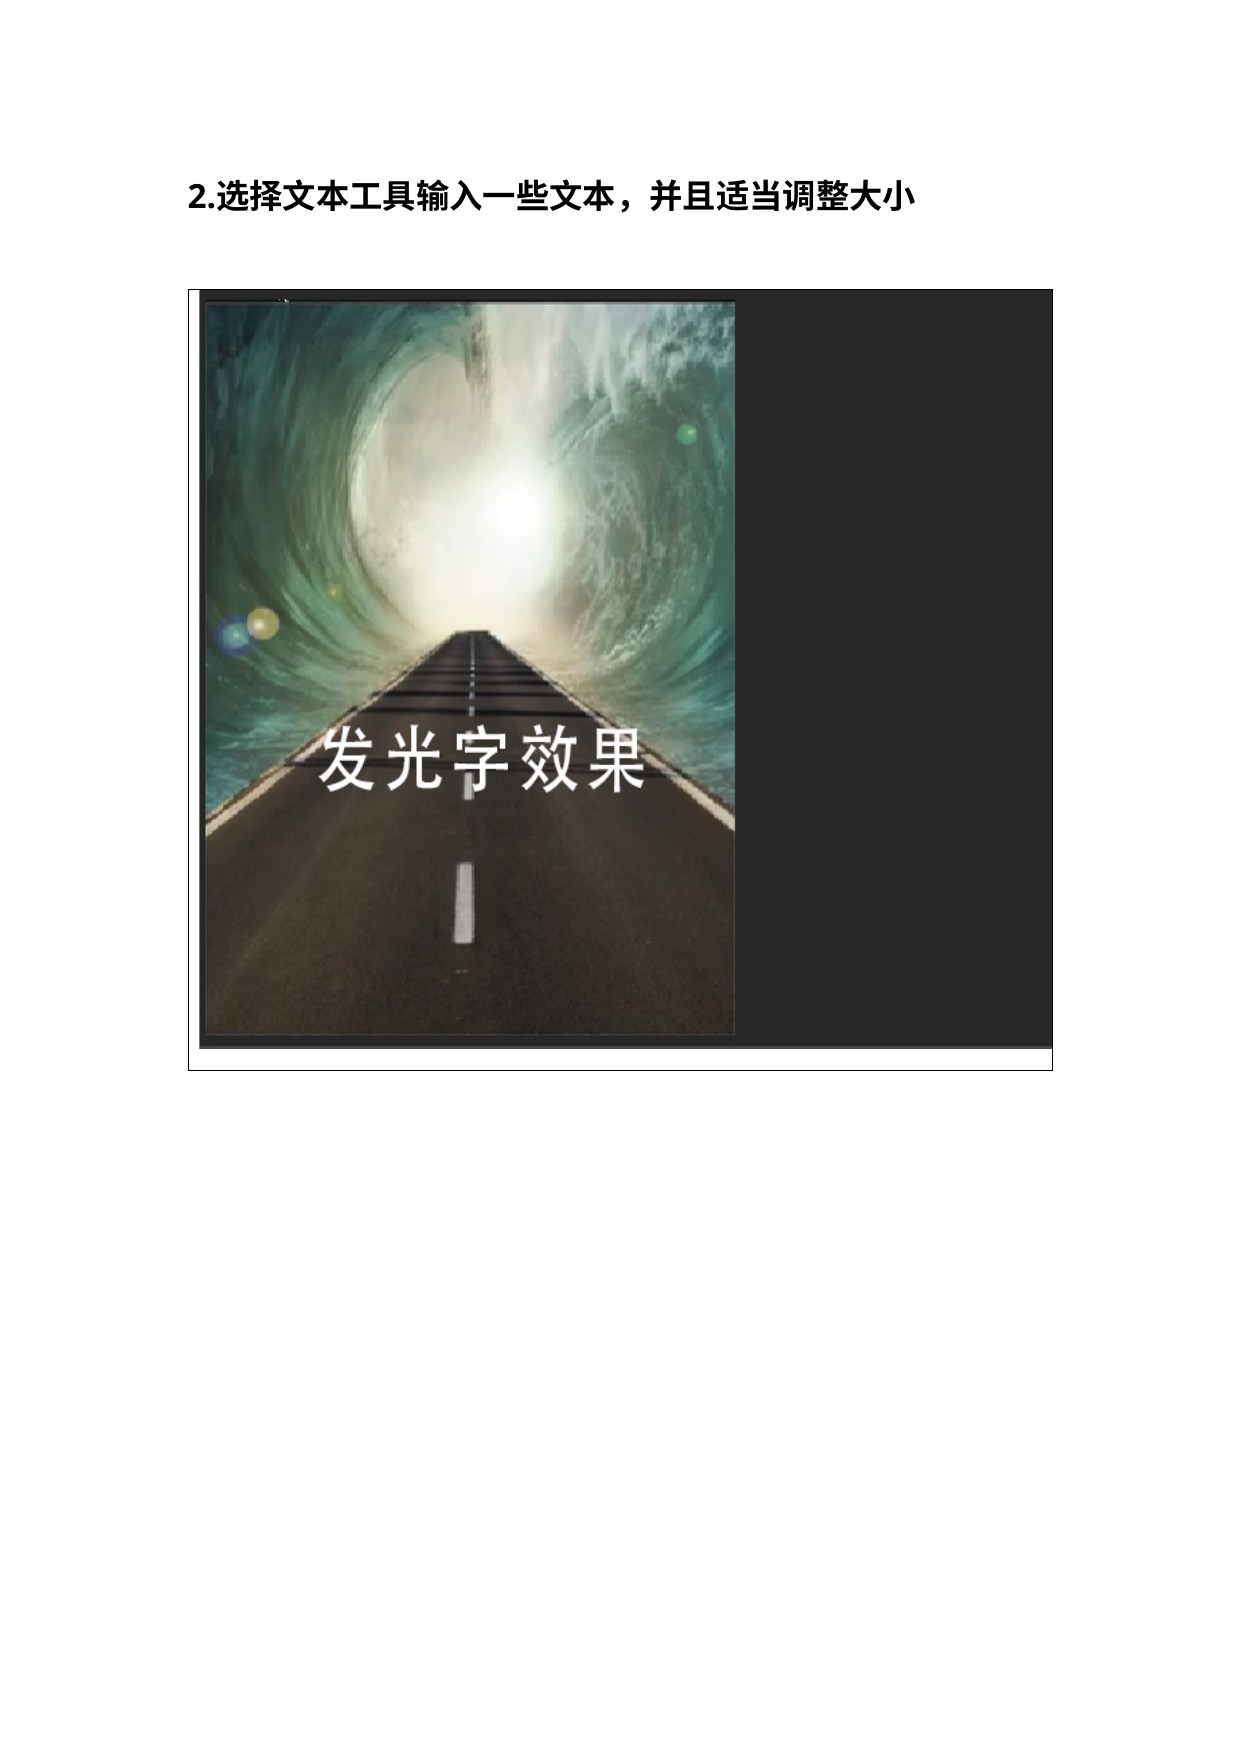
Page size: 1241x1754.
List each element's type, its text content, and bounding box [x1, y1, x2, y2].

picture [199, 290, 1053, 1049]
table_header [189, 290, 1052, 1070]
subtitle 2.选择文本工具输入一些文本，并且适当调整大小 [187, 162, 1053, 227]
